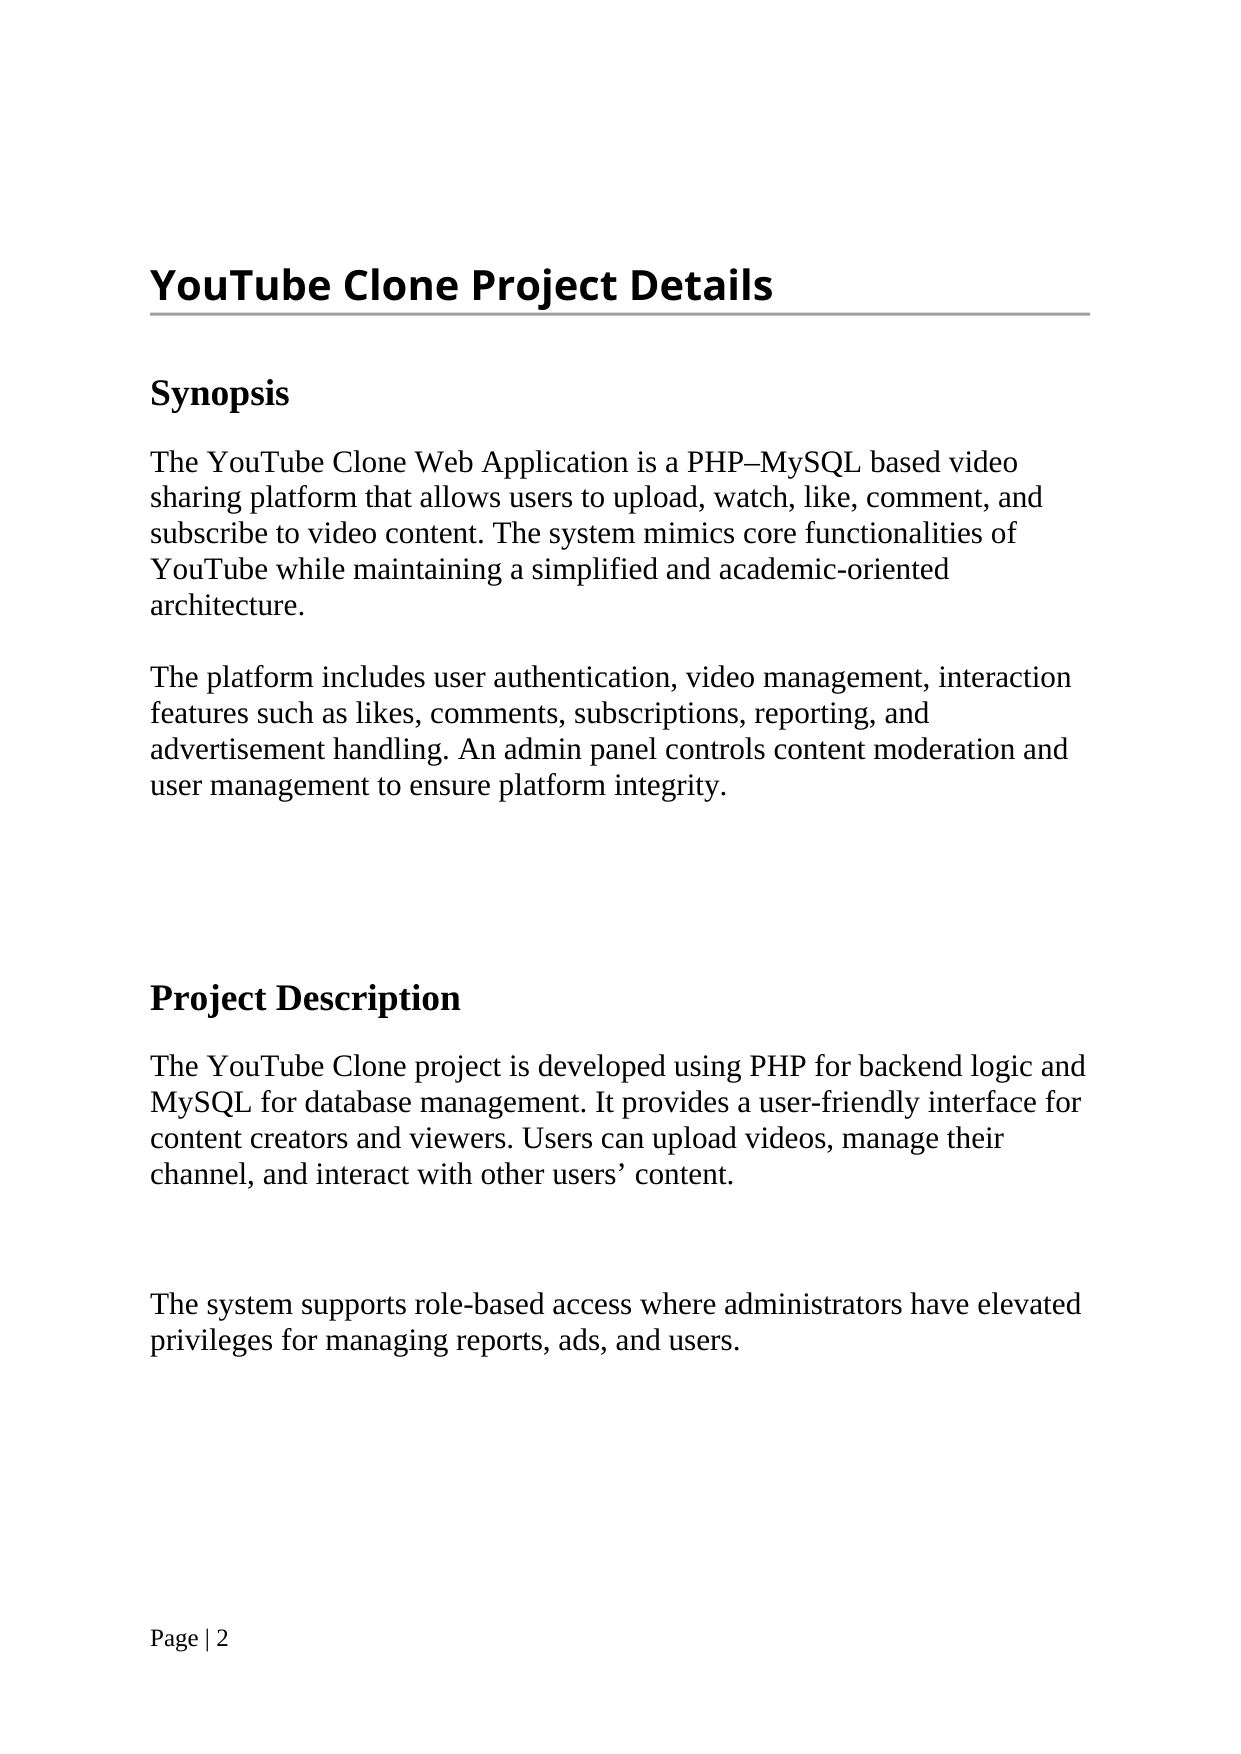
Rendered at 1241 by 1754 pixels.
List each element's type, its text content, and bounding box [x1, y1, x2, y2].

subtitle Project Description [150, 975, 1090, 1018]
subtitle Synopsis [150, 371, 1090, 414]
subtitle The system supports role-based access where administrators have elevated privileges for managing reports, ads, and users. [150, 1285, 1090, 1357]
text The platform includes user authentication, video management, interaction features such as likes, comments, subscriptions, reporting, and advertisement handling. An admin panel controls content moderation and user management to ensure platform integrity. [150, 658, 1090, 802]
subtitle The YouTube Clone project is developed using PHP for backend logic and MySQL for database management. It provides a user-friendly interface for content creators and viewers. Users can upload videos, manage their channel, and interact with other users’ content. [150, 1047, 1090, 1191]
text The YouTube Clone Web Application is a PHP–MySQL based video sharing platform that allows users to upload, watch, like, comment, and subscribe to video content. The system mimics core functionalities of YouTube while maintaining a simplified and academic-oriented architecture. [150, 443, 1090, 622]
subtitle YouTube Clone Project Details [150, 256, 1090, 312]
